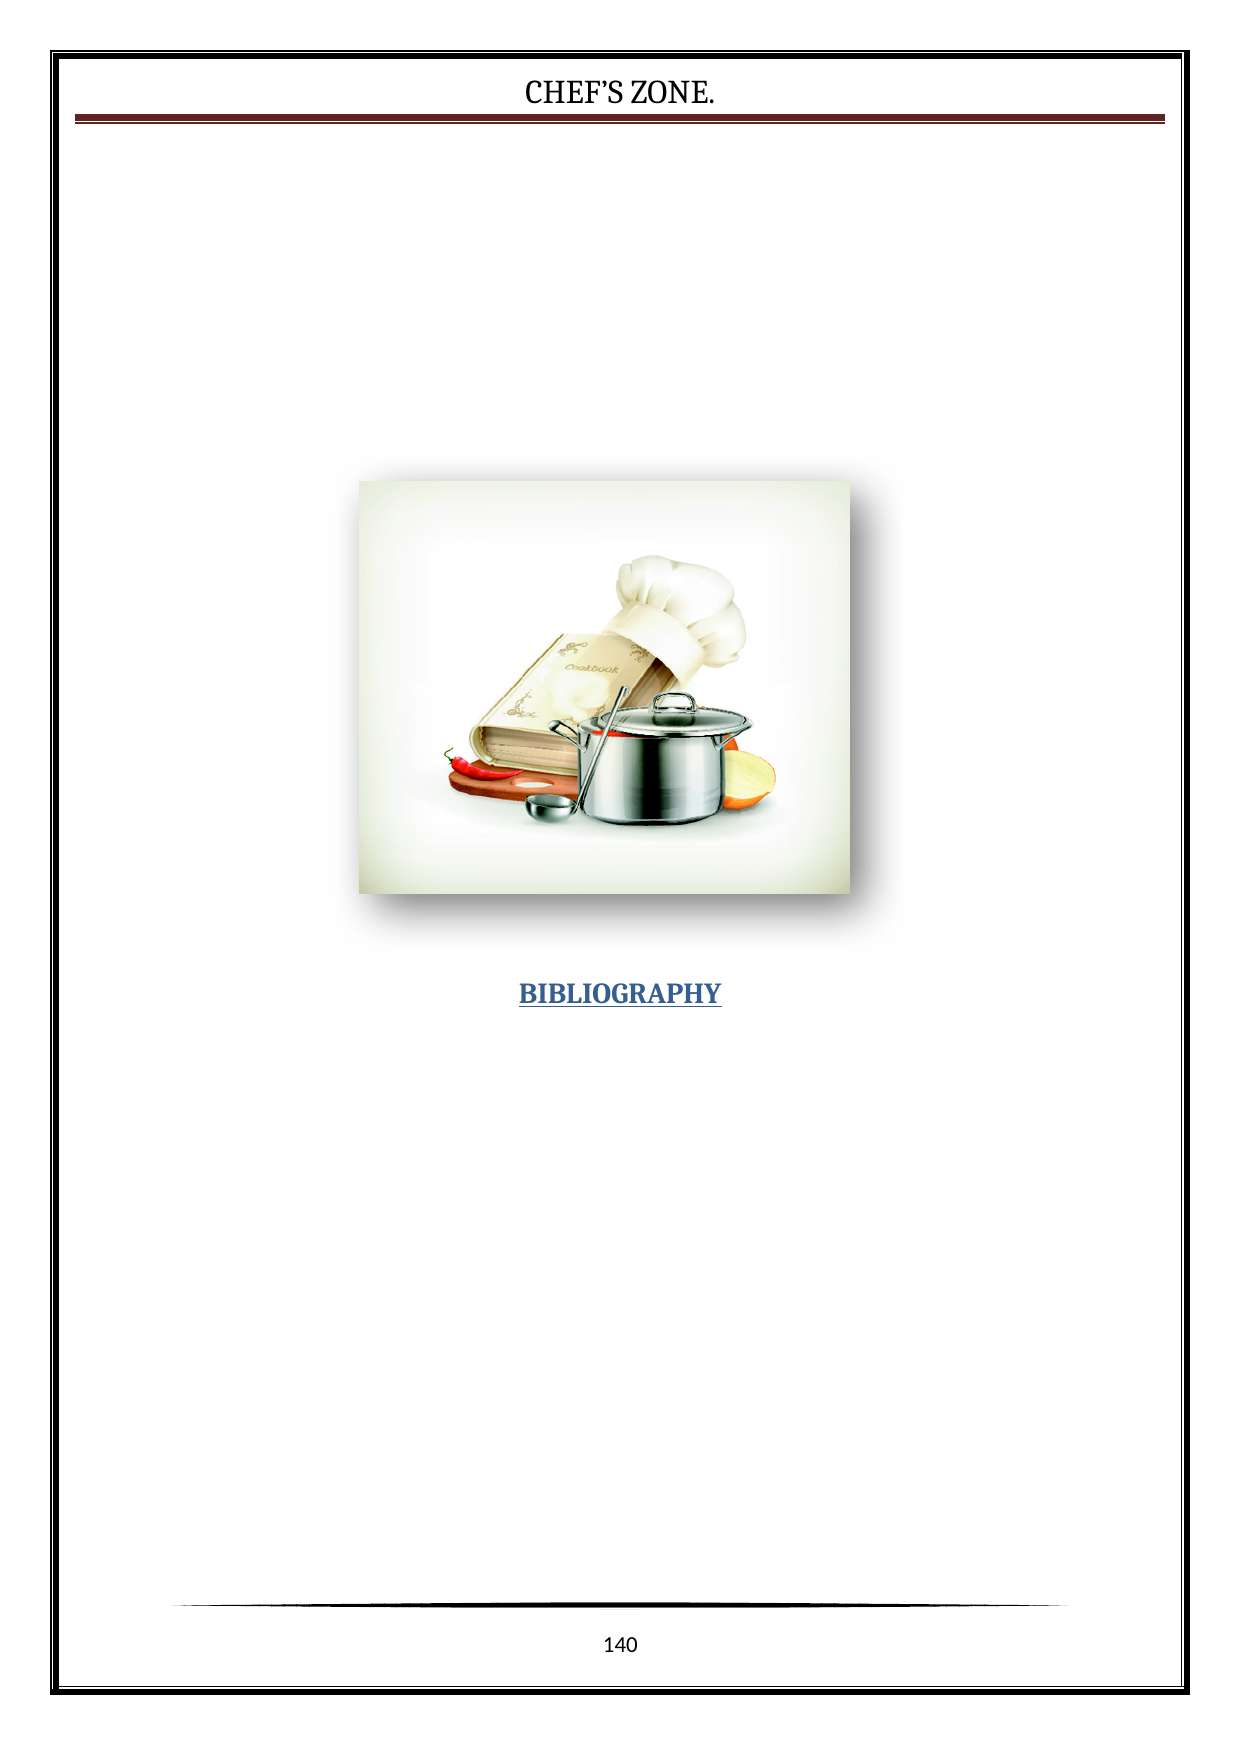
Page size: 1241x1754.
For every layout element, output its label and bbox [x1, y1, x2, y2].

picture [359, 481, 850, 894]
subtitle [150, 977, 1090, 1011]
picture [171, 1601, 1069, 1610]
